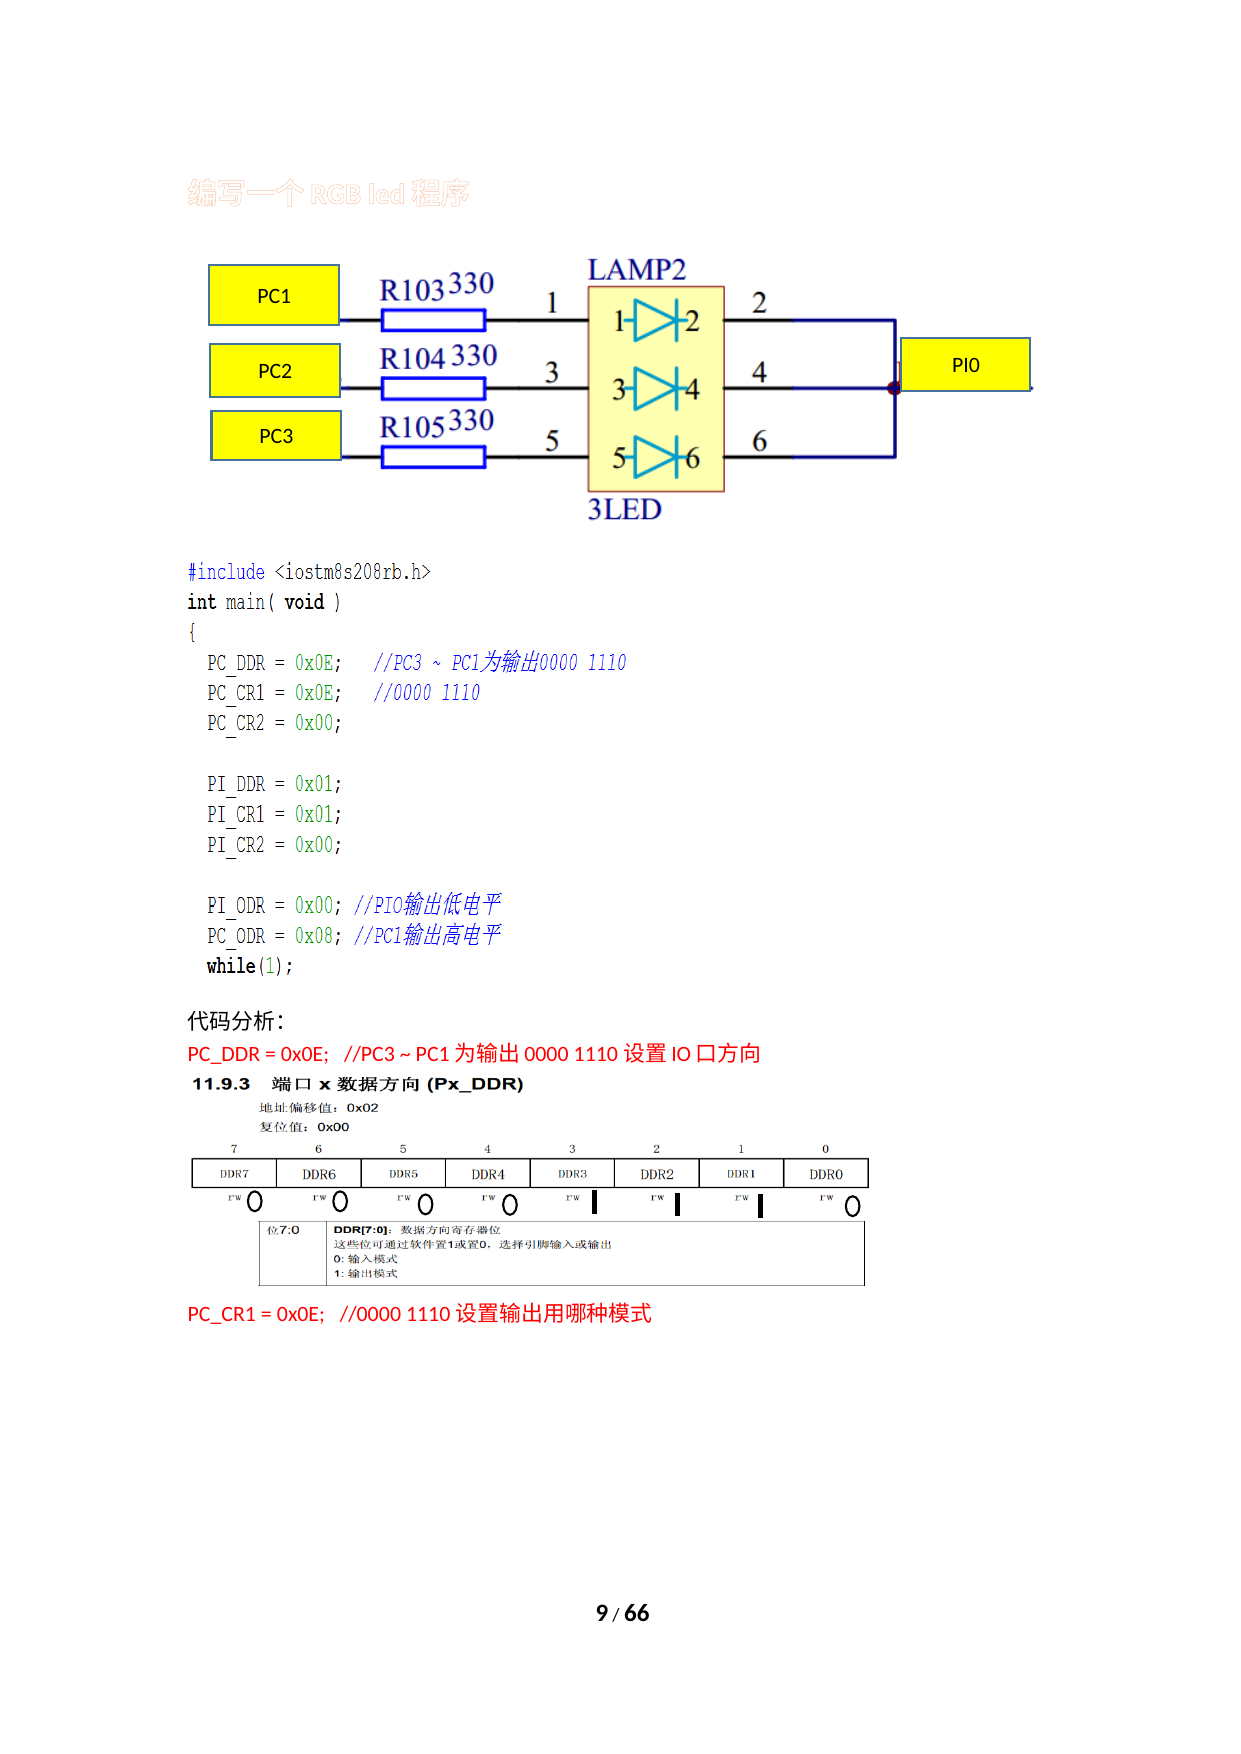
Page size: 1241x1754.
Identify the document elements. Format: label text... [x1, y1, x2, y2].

picture [187, 559, 654, 993]
picture [187, 1077, 891, 1288]
text PC_DDR = 0x0E; //PC3 ~ PC1为输出0000 1110 设置IO口方向 [187, 1036, 1053, 1068]
text 编写一个RGB led程序 [187, 158, 1053, 223]
picture [187, 237, 1053, 534]
text PC_CR1 = 0x0E; //0000 1110 设置输出用哪种模式 [187, 1296, 1053, 1328]
text 代码分析： [187, 1003, 1053, 1036]
